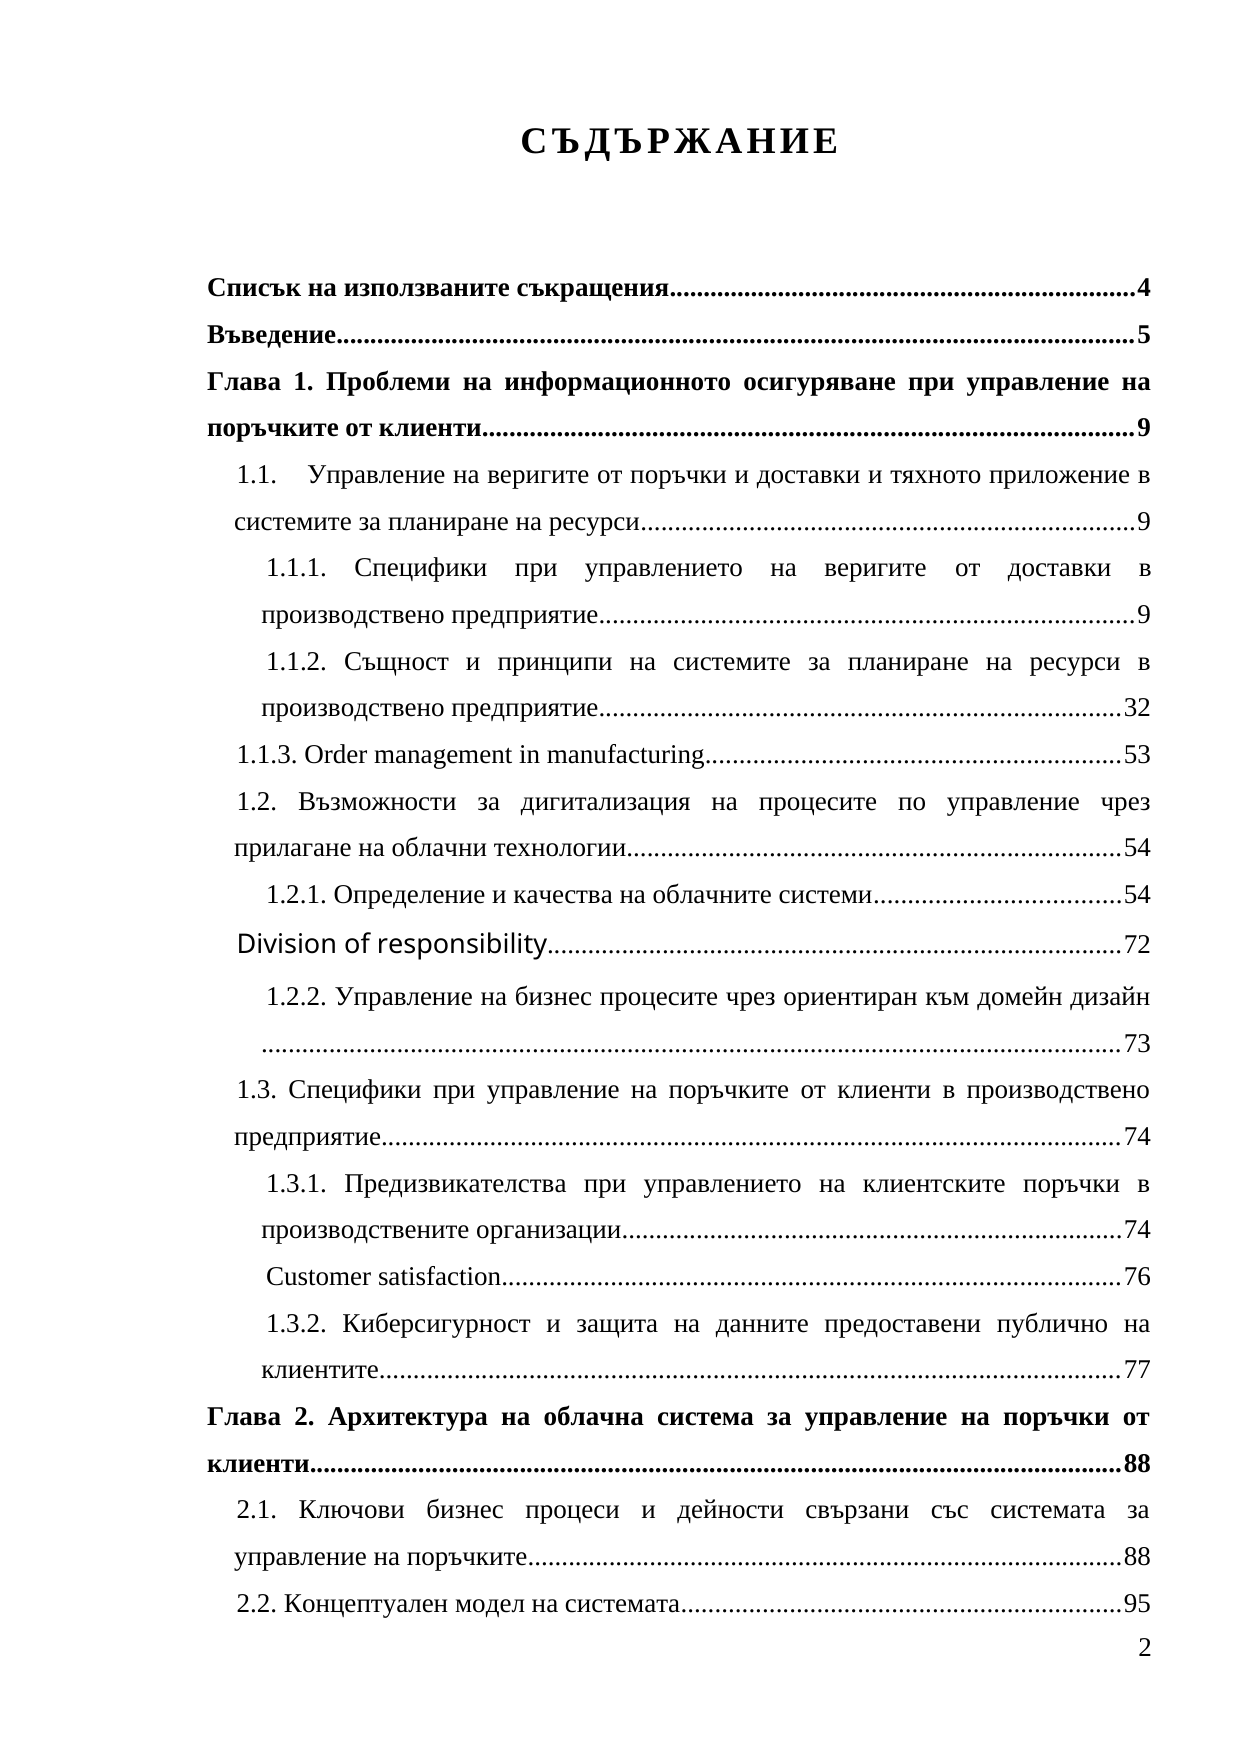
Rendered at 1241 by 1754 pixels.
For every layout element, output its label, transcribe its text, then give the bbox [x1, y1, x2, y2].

text СЪДЪРЖАНИЕ [207, 118, 1152, 161]
